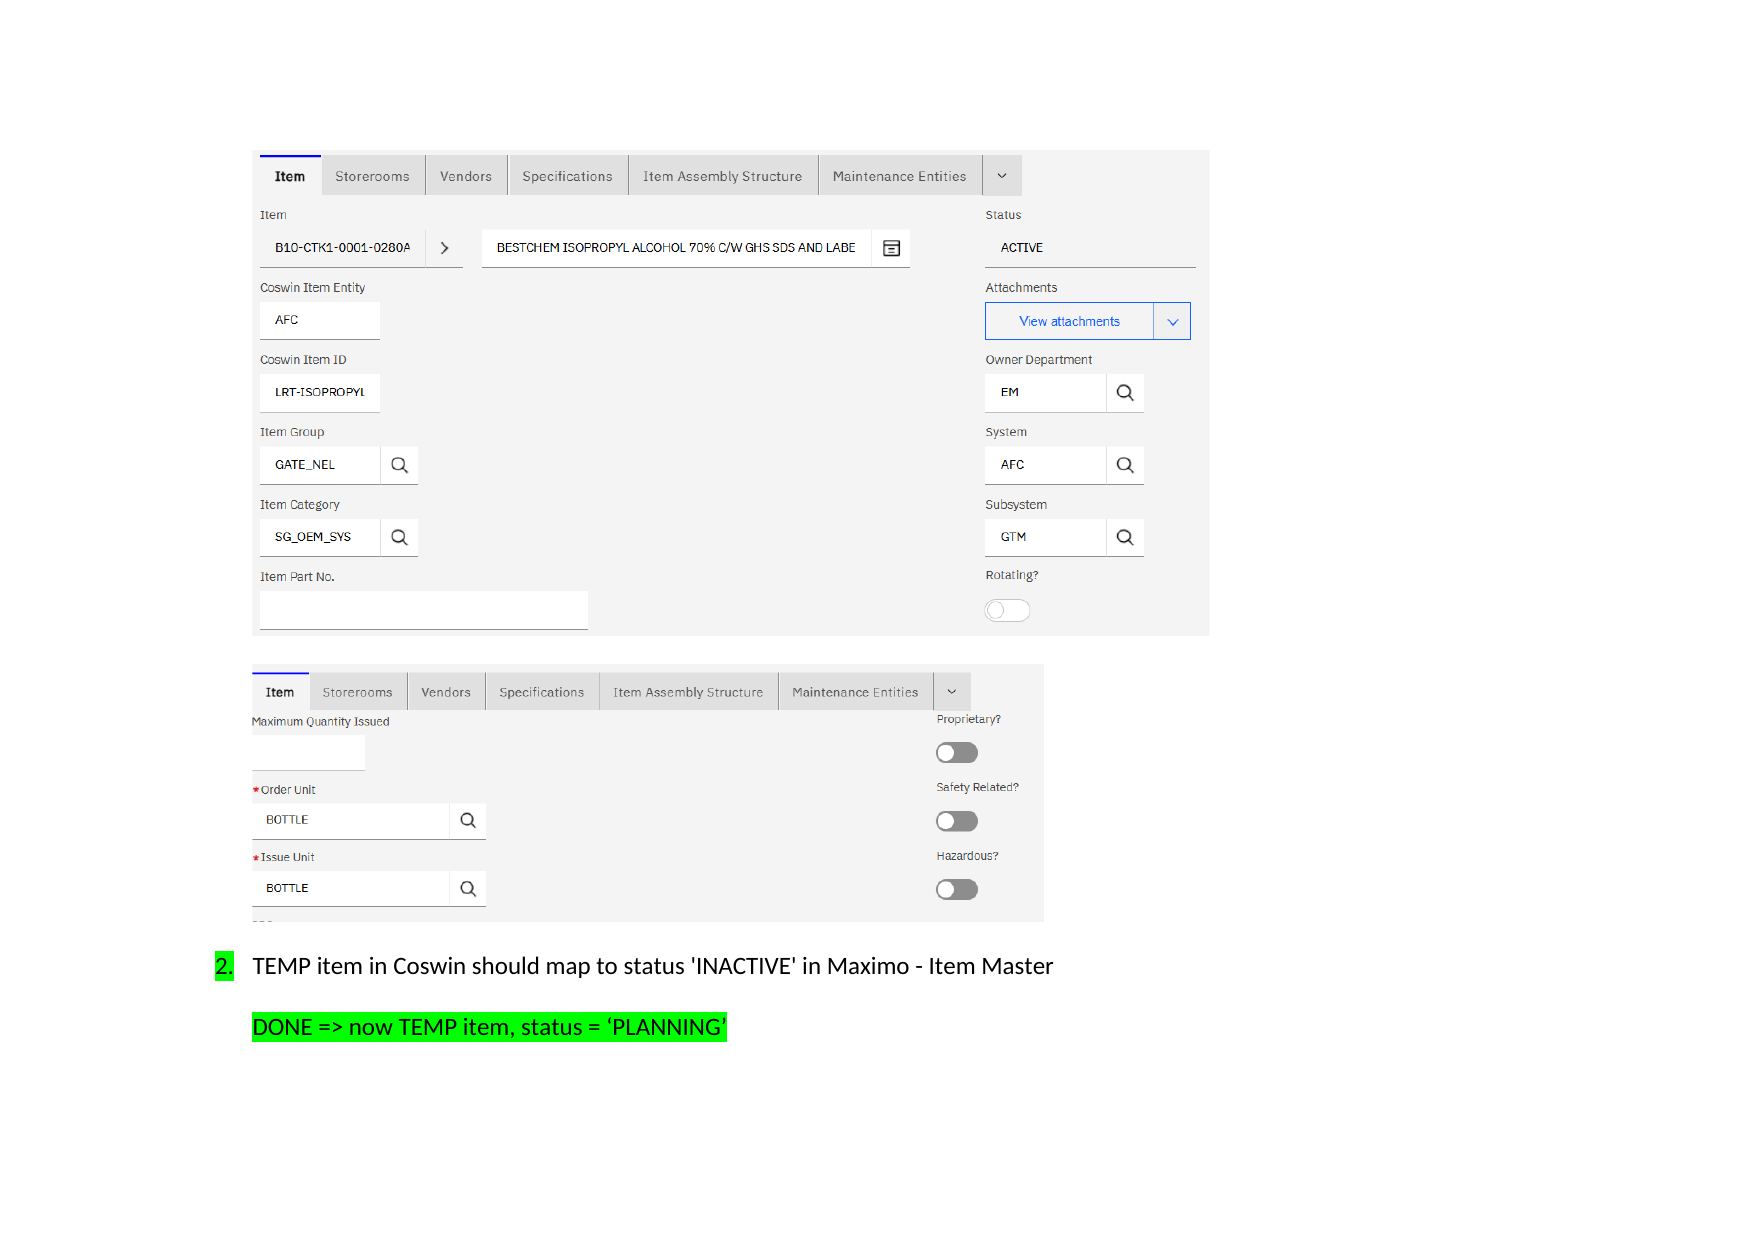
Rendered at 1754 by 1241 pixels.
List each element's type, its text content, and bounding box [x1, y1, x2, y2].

picture [252, 664, 1044, 922]
picture [252, 150, 1210, 636]
list TEMP item in Coswin should map to status 'INACTIVE' in Maximo - Item Master DONE => now TEMP item, status = ‘PLANNING’ [215, 951, 1604, 1042]
